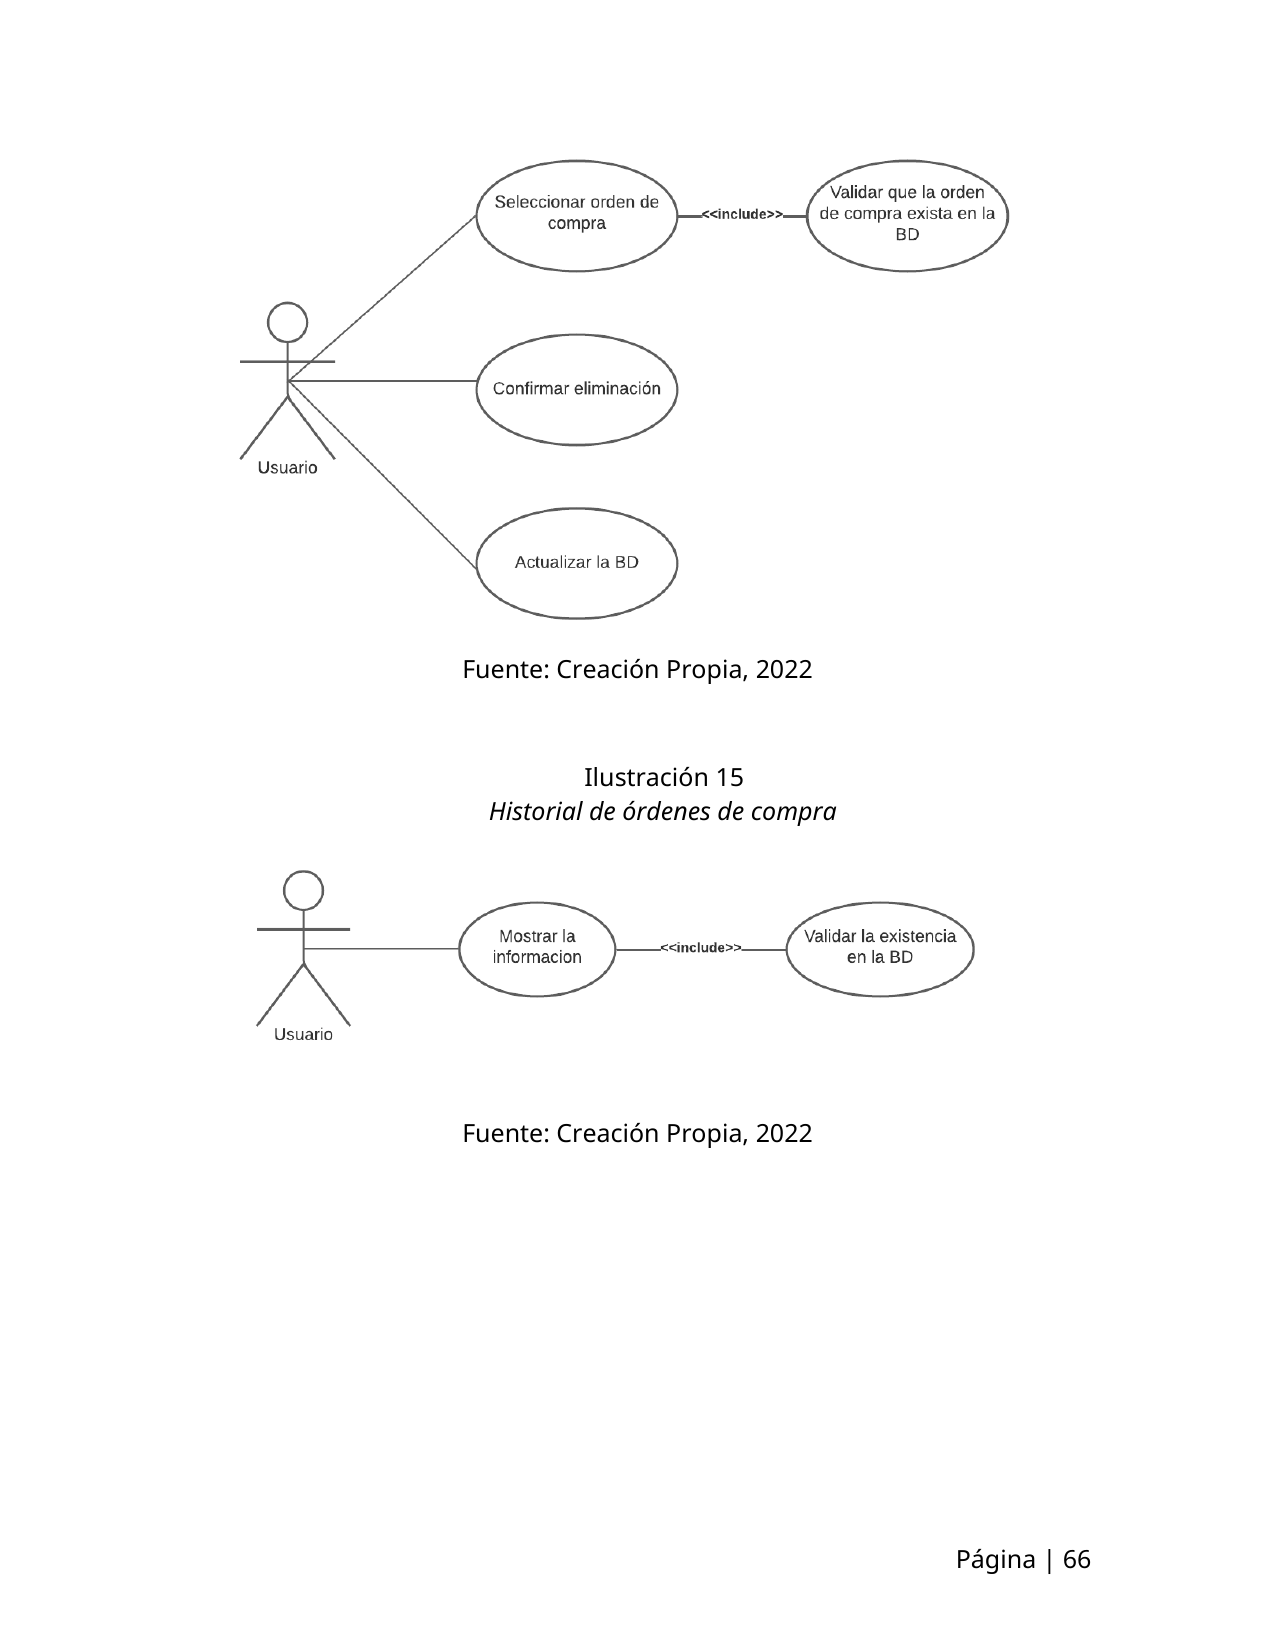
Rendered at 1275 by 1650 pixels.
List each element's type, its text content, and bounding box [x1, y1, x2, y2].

picture [194, 834, 1169, 1097]
text Fuente: Creación Propia, 2022 [177, 650, 1098, 686]
picture [177, 147, 1098, 650]
